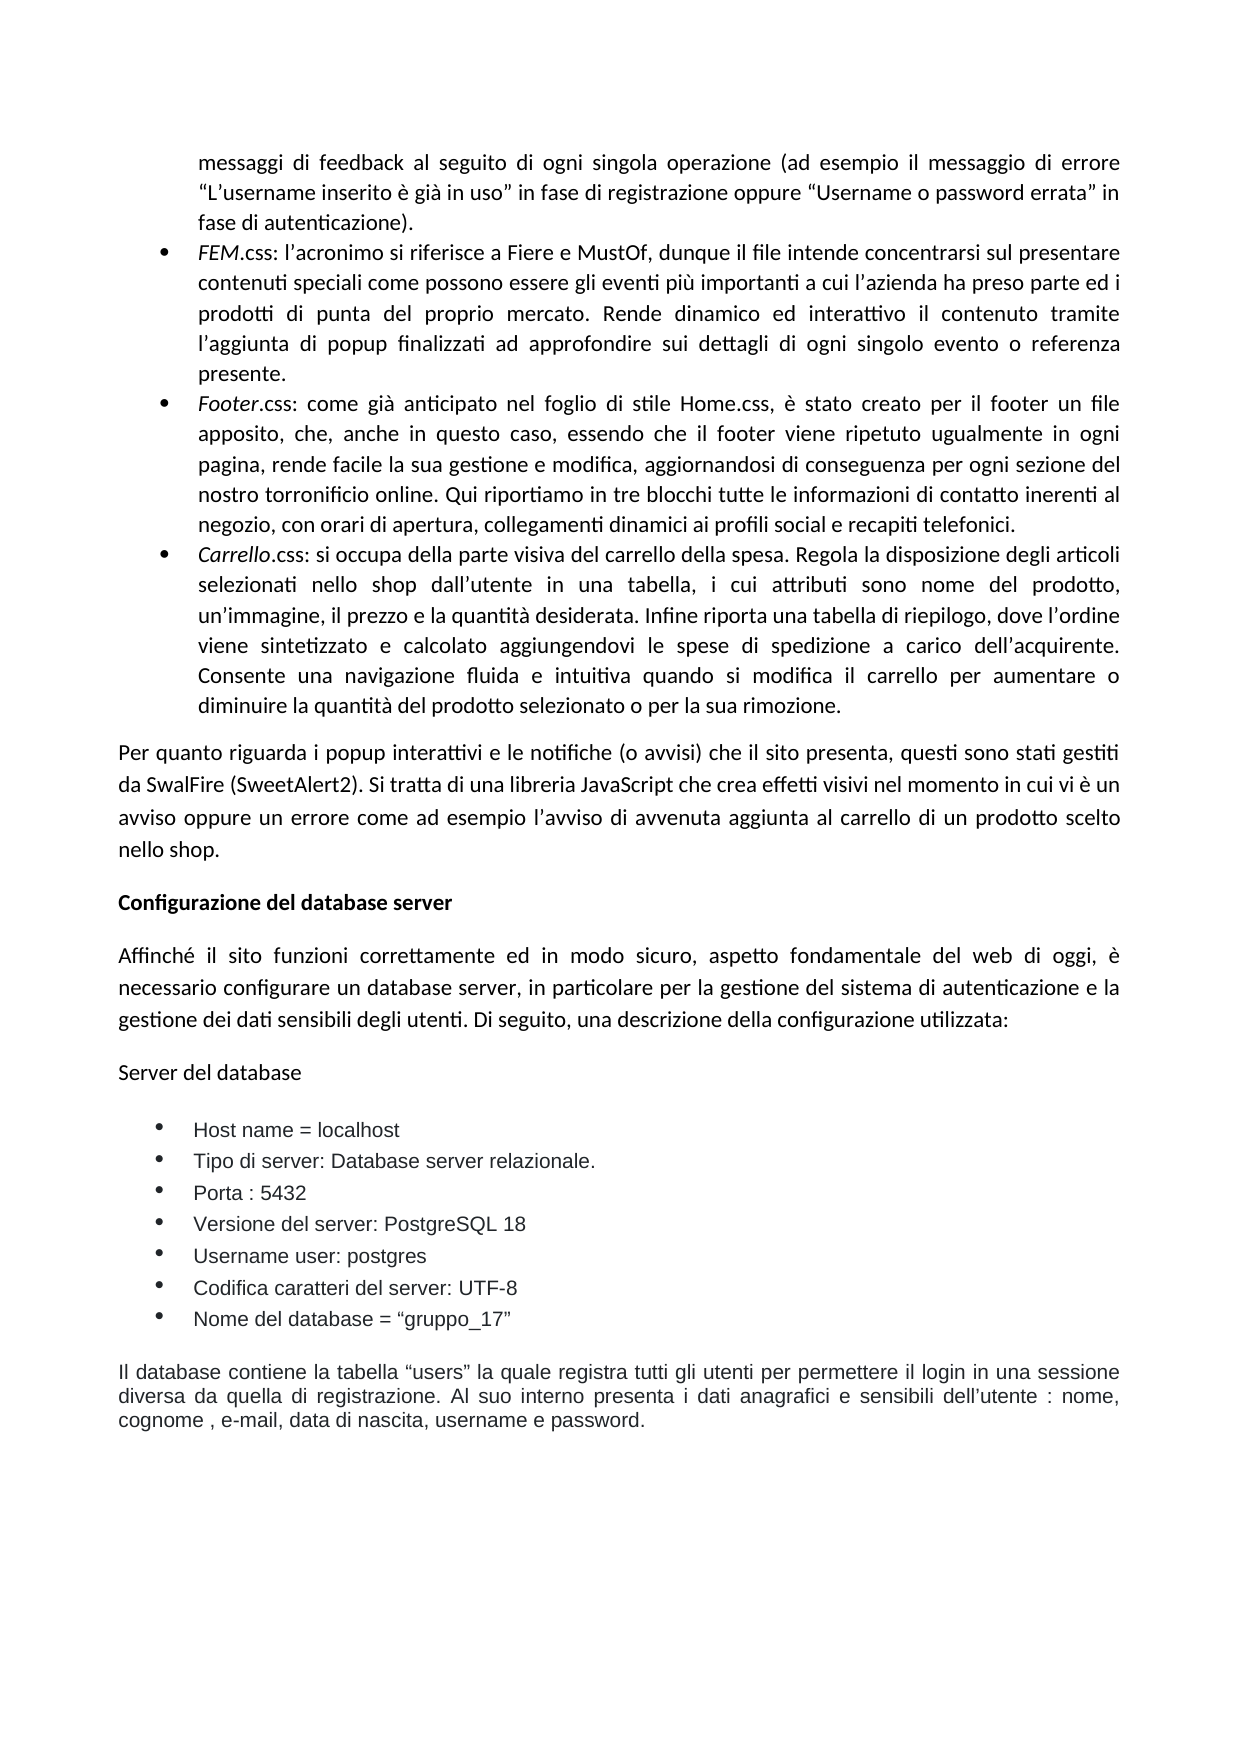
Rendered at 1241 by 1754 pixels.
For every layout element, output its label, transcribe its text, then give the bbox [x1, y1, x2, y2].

text Configurazione del database server [118, 888, 1122, 916]
text Il database contiene la tabella “users” la quale registra tutti gli utenti per permettere il login in una sessione diversa da quella di registrazione. Al suo interno presenta i dati anagrafici e sensibili dell’utente : nome, cognome , e-mail, data di nascita, username e password. [118, 1360, 1122, 1432]
list FEM.css: l’acronimo si riferisce a Fiere e MustOf, dunque il file intende concentrarsi sul presentare contenuti speciali come possono essere gli eventi più importanti a cui l’azienda ha preso parte ed i prodotti di punta del proprio mercato. Rende dinamico ed interattivo il contenuto tramite l’aggiunta di popup finalizzati ad approfondire sui dettagli di ogni singolo evento o referenza presente. [160, 238, 1122, 387]
list Tipo di server: Database server relazionale. [156, 1149, 1122, 1173]
list Codifica caratteri del server: UTF-8 [156, 1275, 1122, 1299]
list Carrello.css: si occupa della parte visiva del carrello della spesa. Regola la disposizione degli articoli selezionati nello shop dall’utente in una tabella, i cui attributi sono nome del prodotto, un’immagine, il prezzo e la quantità desiderata. Infine riporta una tabella di riepilogo, dove l’ordine viene sintetizzato e calcolato aggiungendovi le spese di spedizione a carico dell’acquirente. Consente una navigazione fluida e intuitiva quando si modifica il carrello per aumentare o diminuire la quantità del prodotto selezionato o per la sua rimozione. [160, 540, 1122, 719]
list Username user: postgres [156, 1244, 1122, 1268]
text Affinché il sito funzioni correttamente ed in modo sicuro, aspetto fondamentale del web di oggi, è necessario configurare un database server, in particolare per la gestione del sistema di autenticazione e la gestione dei dati sensibili degli utenti. Di seguito, una descrizione della configurazione utilizzata: [118, 941, 1122, 1033]
list Porta : 5432 [156, 1181, 1122, 1205]
list Versione del server: PostgreSQL 18 [156, 1212, 1122, 1236]
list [160, 148, 1122, 236]
list Footer.css: come già anticipato nel foglio di stile Home.css, è stato creato per il footer un file apposito, che, anche in questo caso, essendo che il footer viene ripetuto ugualmente in ogni pagina, rende facile la sua gestione e modifica, aggiornandosi di conseguenza per ogni sezione del nostro torronificio online. Qui riportiamo in tre blocchi tutte le informazioni di contatto inerenti al negozio, con orari di apertura, collegamenti dinamici ai profili social e recapiti telefonici. [160, 389, 1122, 538]
list Nome del database = “gruppo_17” [156, 1307, 1122, 1331]
text Per quanto riguarda i popup interattivi e le notifiche (o avvisi) che il sito presenta, questi sono stati gestiti da SwalFire (SweetAlert2). Si tratta di una libreria JavaScript che crea effetti visivi nel momento in cui vi è un avviso oppure un errore come ad esempio l’avviso di avvenuta aggiunta al carrello di un prodotto scelto nello shop. [118, 738, 1122, 863]
text Server del database [118, 1058, 1122, 1086]
list Host name = localhost [156, 1118, 1122, 1142]
